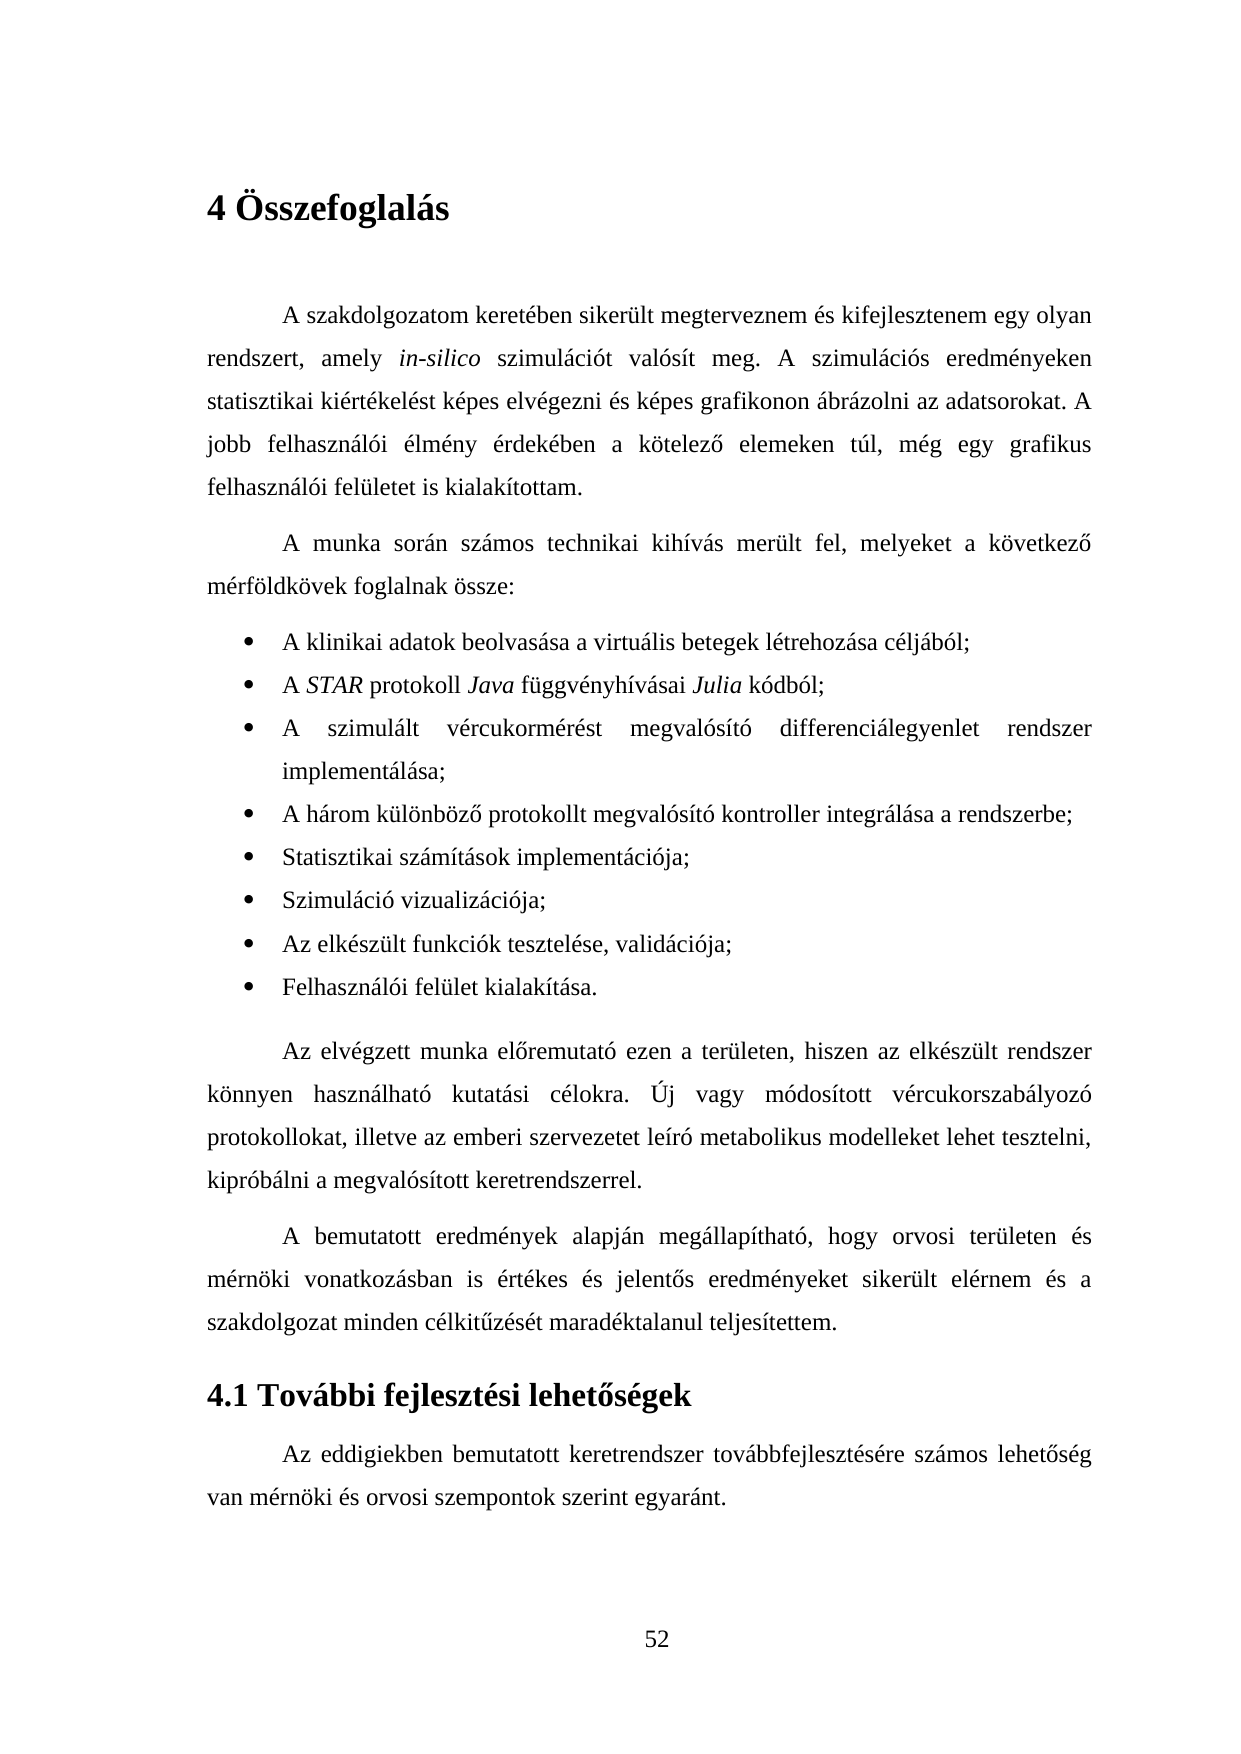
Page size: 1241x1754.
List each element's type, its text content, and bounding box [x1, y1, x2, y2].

list A klinikai adatok beolvasása a virtuális betegek létrehozása céljából; [244, 627, 1092, 656]
text A munka során számos technikai kihívás merült fel, melyeket a következő mérföldkövek foglalnak össze: [207, 528, 1092, 600]
list Az elkészült funkciók tesztelése, validációja; [244, 929, 1092, 957]
list Szimuláció vizualizációja; [244, 886, 1092, 914]
list A STAR protokoll Java függvényhívásai Julia kódból; [244, 670, 1092, 699]
list Felhasználói felület kialakítása. [244, 972, 1092, 1001]
text A bemutatott eredmények alapján megállapítható, hogy orvosi területen és mérnöki vonatkozásban is értékes és jelentős eredményeket sikerült elérnem és a szakdolgozat minden célkitűzését maradéktalanul teljesítettem. [207, 1221, 1092, 1336]
list A szimulált vércukormérést megvalósító differenciálegyenlet rendszer implementálása; [244, 713, 1092, 785]
text A szakdolgozatom keretében sikerült megterveznem és kifejlesztenem egy olyan rendszert, amely in-silico szimulációt valósít meg. A szimulációs eredményeken statisztikai kiértékelést képes elvégezni és képes grafikonon ábrázolni az adatsorokat. A jobb felhasználói élmény érdekében a kötelező elemeken túl, még egy grafikus felhasználói felületet is kialakítottam. [207, 300, 1092, 501]
list Statisztikai számítások implementációja; [244, 842, 1092, 871]
text Az elvégzett munka előremutató ezen a területen, hiszen az elkészült rendszer könnyen használható kutatási célokra. Új vagy módosított vércukorszabályozó protokollokat, illetve az emberi szervezetet leíró metabolikus modelleket lehet tesztelni, kipróbálni a megvalósított keretrendszerrel. [207, 1036, 1092, 1194]
text Az eddigiekben bemutatott keretrendszer továbbfejlesztésére számos lehetőség van mérnöki és orvosi szempontok szerint egyaránt. [207, 1439, 1092, 1511]
list A három különböző protokollt megvalósító kontroller integrálása a rendszerbe; [244, 799, 1092, 828]
subtitle Összefoglalás [207, 185, 1092, 228]
subtitle További fejlesztési lehetőségek [207, 1375, 1092, 1413]
